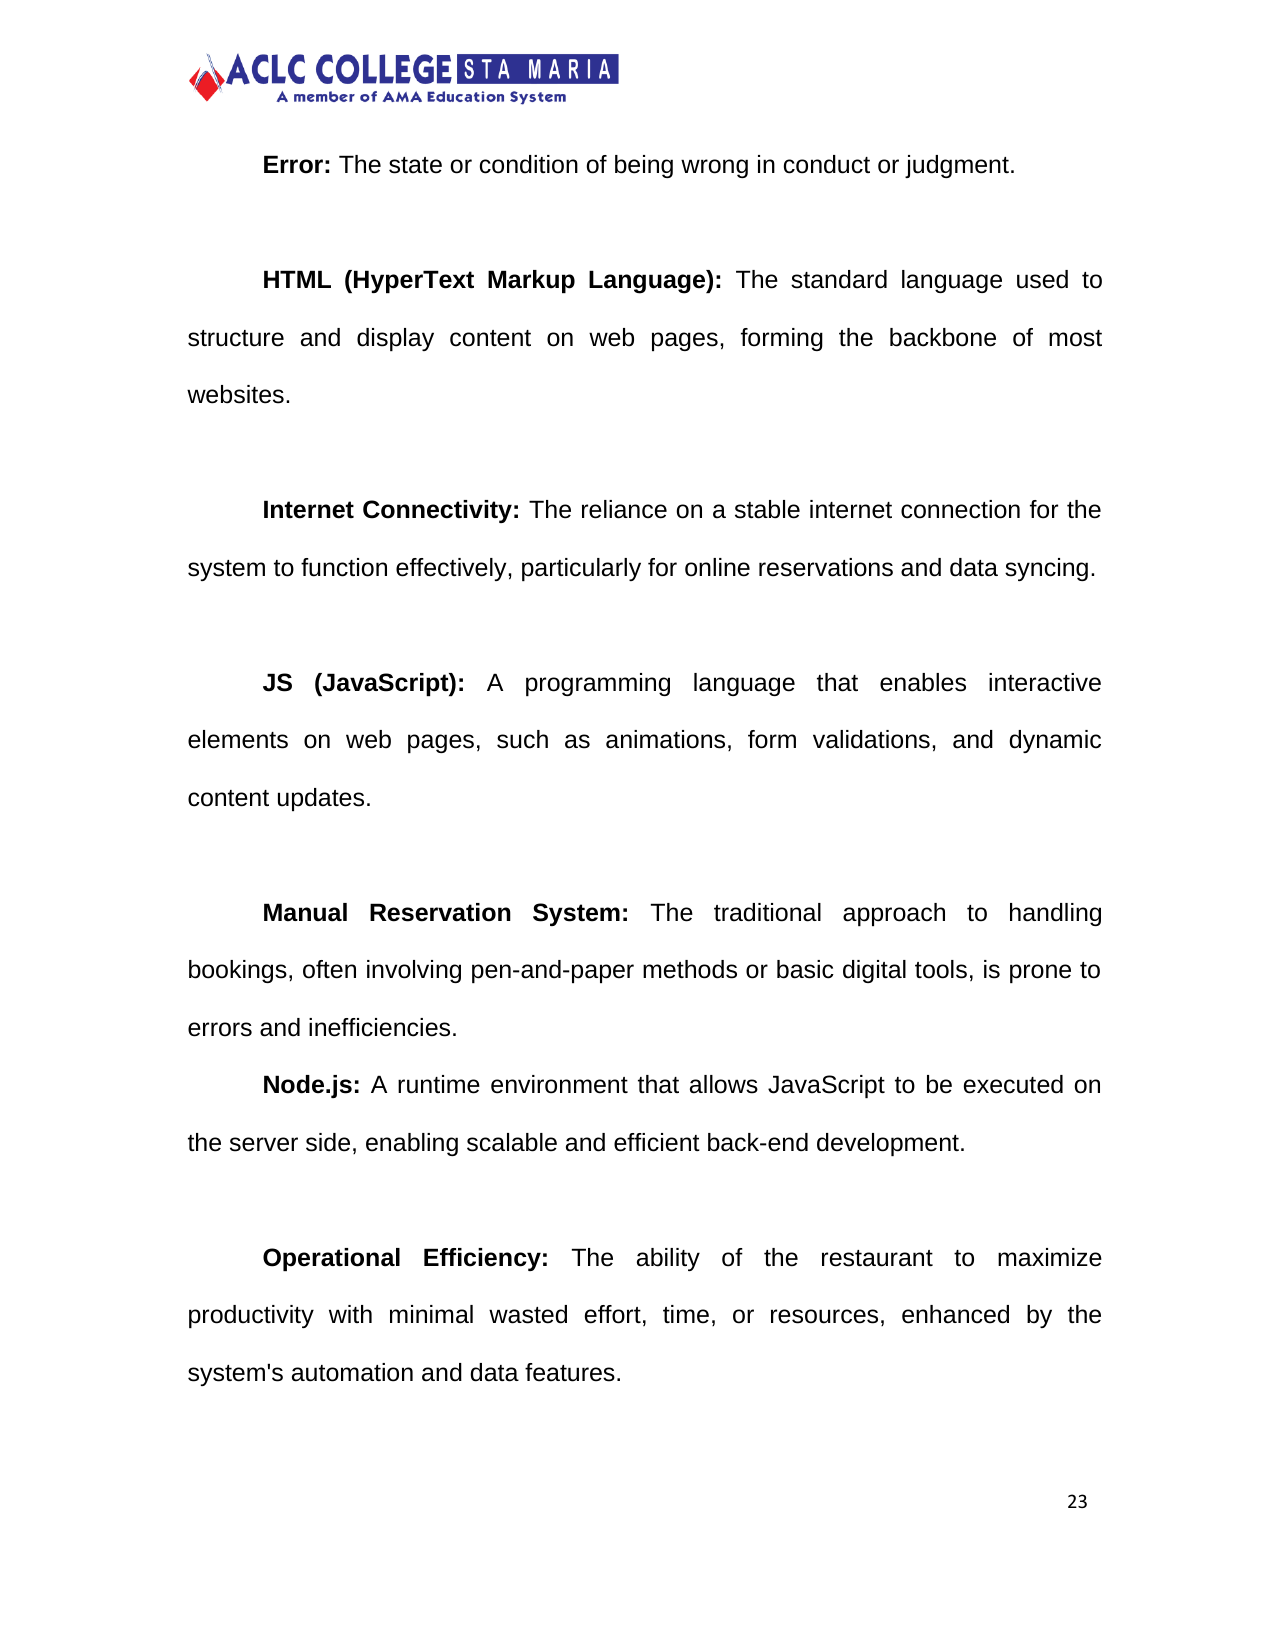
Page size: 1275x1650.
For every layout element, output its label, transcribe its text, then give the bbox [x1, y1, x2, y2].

picture [187, 37, 618, 110]
text Manual Reservation System: The traditional approach to handling bookings, often involving pen-and-paper methods or basic digital tools, is prone to errors and inefficiencies. [187, 897, 1103, 1041]
text Operational Efficiency: The ability of the restaurant to maximize productivity with minimal wasted effort, time, or resources, enhanced by the system's automation and data features. [187, 1242, 1103, 1386]
text HTML (HyperText Markup Language): The standard language used to structure and display content on web pages, forming the backbone of most websites. [187, 265, 1103, 409]
text Node.js: A runtime environment that allows JavaScript to be executed on the server side, enabling scalable and efficient back-end development. [187, 1070, 1103, 1156]
text JS (JavaScript): A programming language that enables interactive elements on web pages, such as animations, form validations, and dynamic content updates. [187, 667, 1103, 811]
text Error: The state or condition of being wrong in conduct or judgment. [187, 150, 1103, 179]
text Internet Connectivity: The reliance on a stable internet connection for the system to function effectively, particularly for online reservations and data syncing. [187, 495, 1103, 581]
